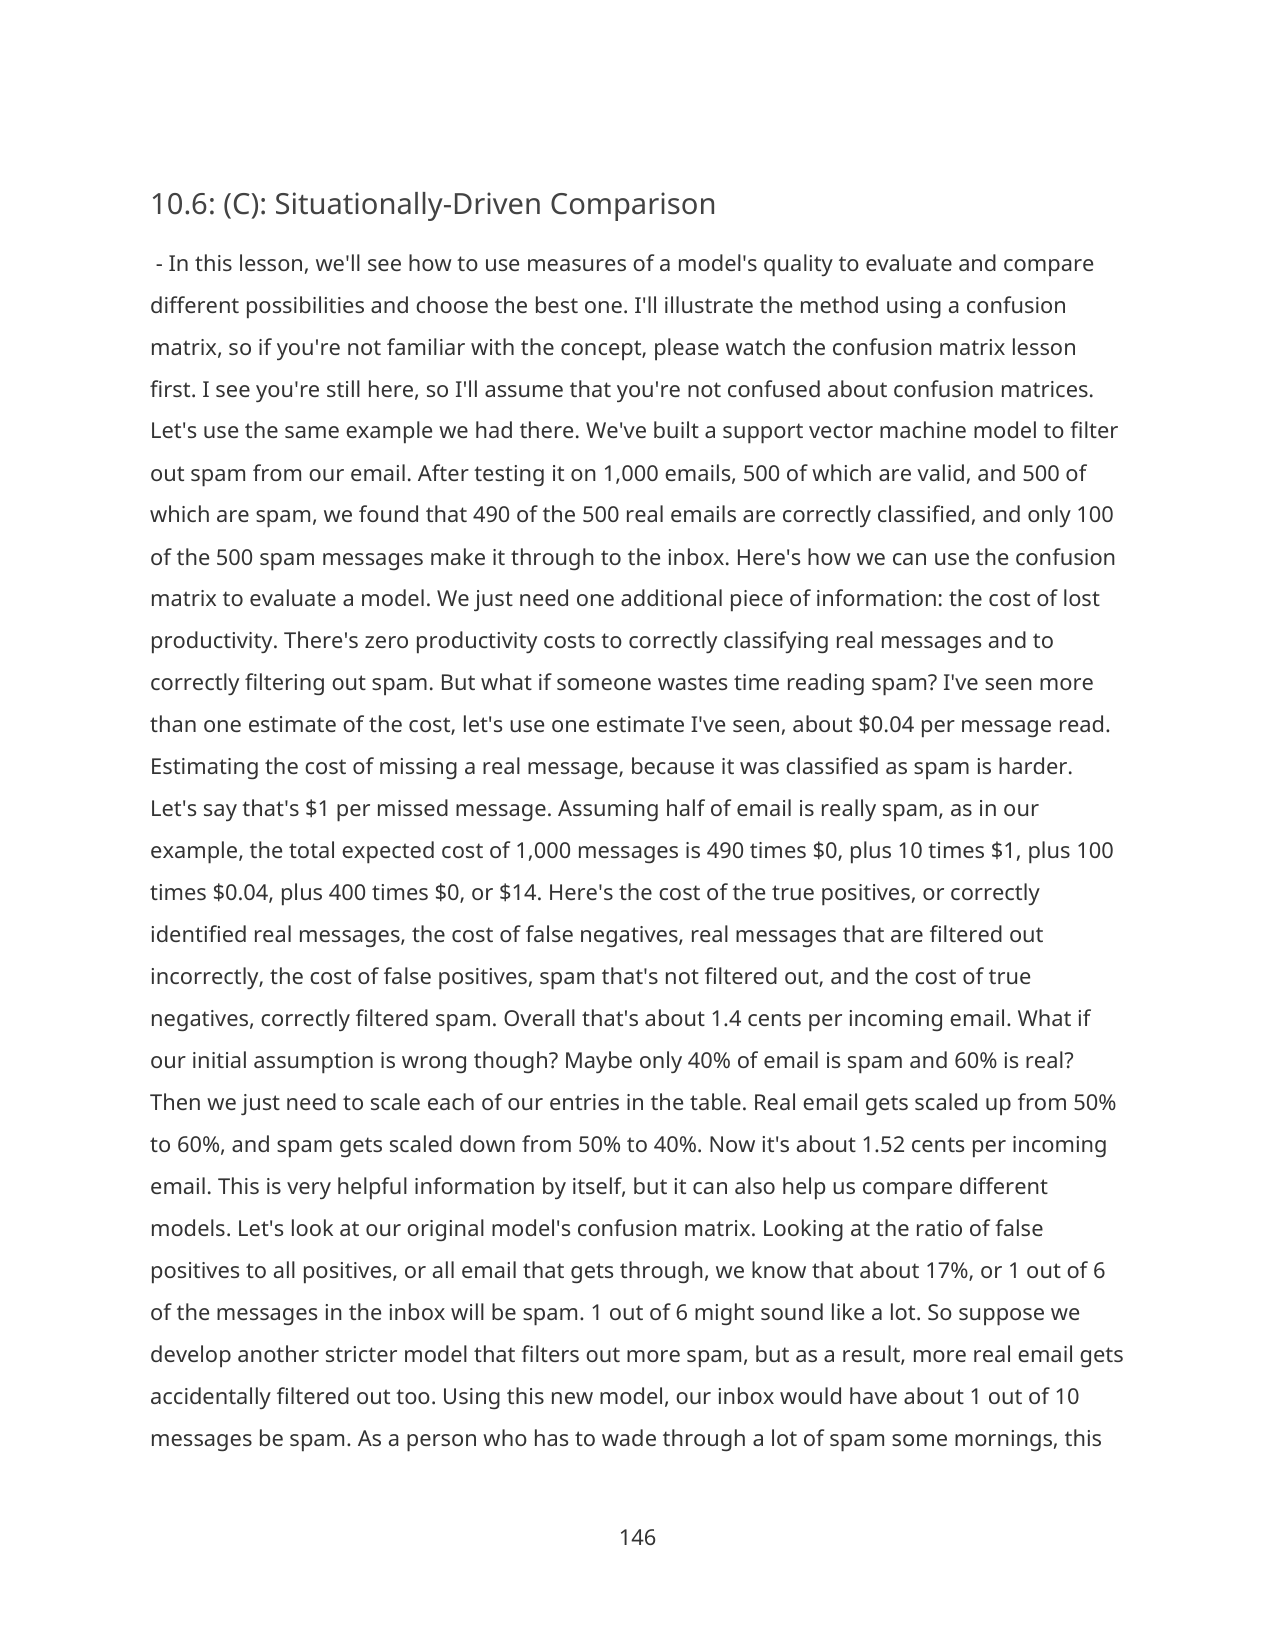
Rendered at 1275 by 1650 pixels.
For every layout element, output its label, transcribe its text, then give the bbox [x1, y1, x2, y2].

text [150, 248, 1125, 1453]
subtitle 10.6: (C): Situationally-Driven Comparison [150, 183, 1125, 223]
